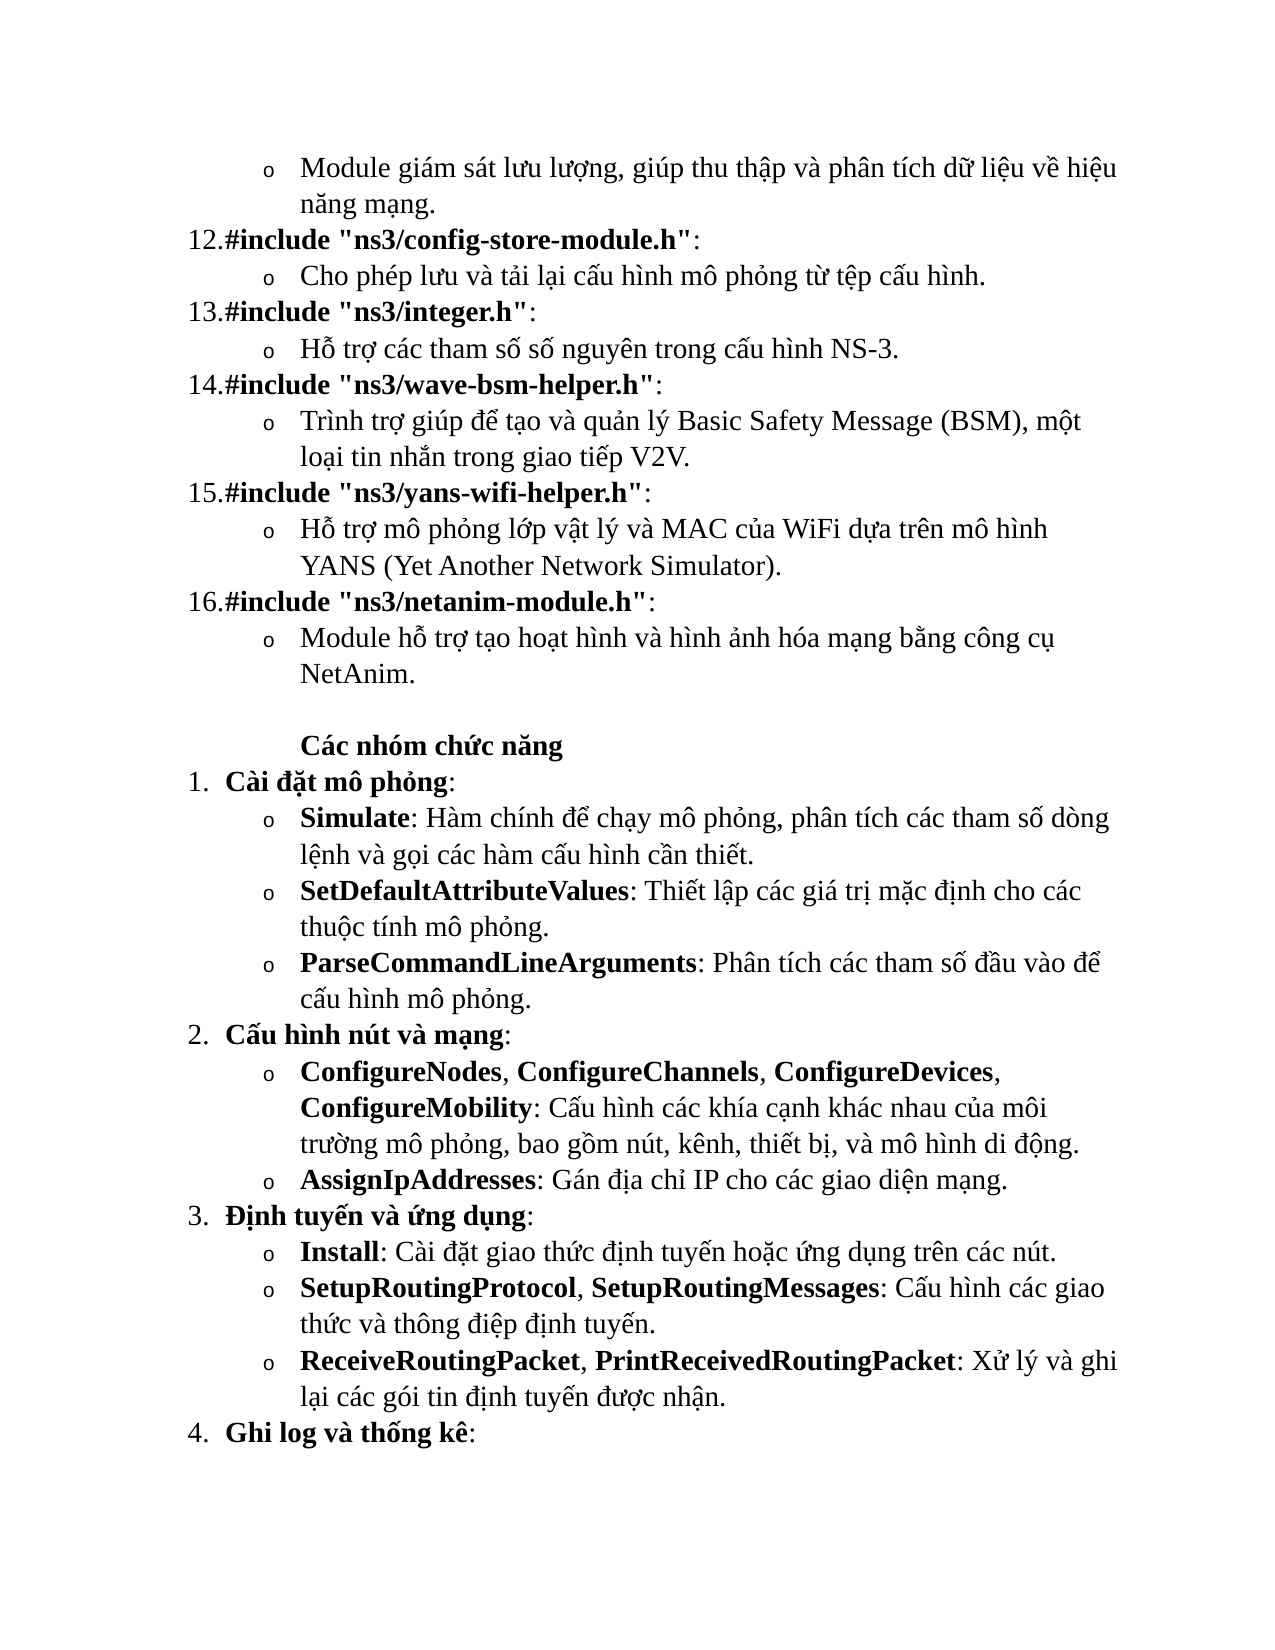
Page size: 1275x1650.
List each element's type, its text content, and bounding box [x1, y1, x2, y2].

list #include "ns3/netanim-module.h": [187, 584, 1125, 617]
list #include "ns3/integer.h": [187, 294, 1125, 328]
list Trình trợ giúp để tạo và quản lý Basic Safety Message (BSM), một loại tin nhắn trong giao tiếp V2V. [262, 403, 1125, 473]
list ParseCommandLineArguments: Phân tích các tham số đầu vào để cấu hình mô phỏng. [262, 945, 1125, 1015]
list Cài đặt mô phỏng: [187, 764, 1125, 798]
list SetupRoutingProtocol, SetupRoutingMessages: Cấu hình các giao thức và thông điệp định tuyến. [262, 1271, 1125, 1340]
list Hỗ trợ các tham số số nguyên trong cấu hình NS-3. [262, 331, 1125, 364]
list ReceiveRoutingPacket, PrintReceivedRoutingPacket: Xử lý và ghi lại các gói tin định tuyến được nhận. [262, 1343, 1125, 1412]
list Cấu hình nút và mạng: [187, 1017, 1125, 1051]
list #include "ns3/config-store-module.h": [187, 222, 1125, 256]
list Module hỗ trợ tạo hoạt hình và hình ảnh hóa mạng bằng công cụ NetAnim. [262, 620, 1125, 689]
list Các nhóm chức năng [300, 728, 1125, 762]
list #include "ns3/yans-wifi-helper.h": [187, 475, 1125, 509]
list SetDefaultAttributeValues: Thiết lập các giá trị mặc định cho các thuộc tính mô phỏng. [262, 873, 1125, 943]
list Định tuyến và ứng dụng: [187, 1198, 1125, 1232]
list Hỗ trợ mô phỏng lớp vật lý và MAC của WiFi dựa trên mô hình YANS (Yet Another Network Simulator). [262, 511, 1125, 581]
list #include "ns3/wave-bsm-helper.h": [187, 367, 1125, 400]
list Ghi log và thống kê: [187, 1415, 1125, 1449]
list Install: Cài đặt giao thức định tuyến hoặc ứng dụng trên các nút. [262, 1234, 1125, 1268]
list ConfigureNodes, ConfigureChannels, ConfigureDevices, ConfigureMobility: Cấu hình các khía cạnh khác nhau của môi trường mô phỏng, bao gồm nút, kênh, thiết bị, và mô hình di động. [262, 1054, 1125, 1159]
list Simulate: Hàm chính để chạy mô phỏng, phân tích các tham số dòng lệnh và gọi các hàm cấu hình cần thiết. [262, 801, 1125, 870]
list AssignIpAddresses: Gán địa chỉ IP cho các giao diện mạng. [262, 1162, 1125, 1196]
list Cho phép lưu và tải lại cấu hình mô phỏng từ tệp cấu hình. [262, 258, 1125, 292]
list Module giám sát lưu lượng, giúp thu thập và phân tích dữ liệu về hiệu năng mạng. [262, 150, 1125, 220]
